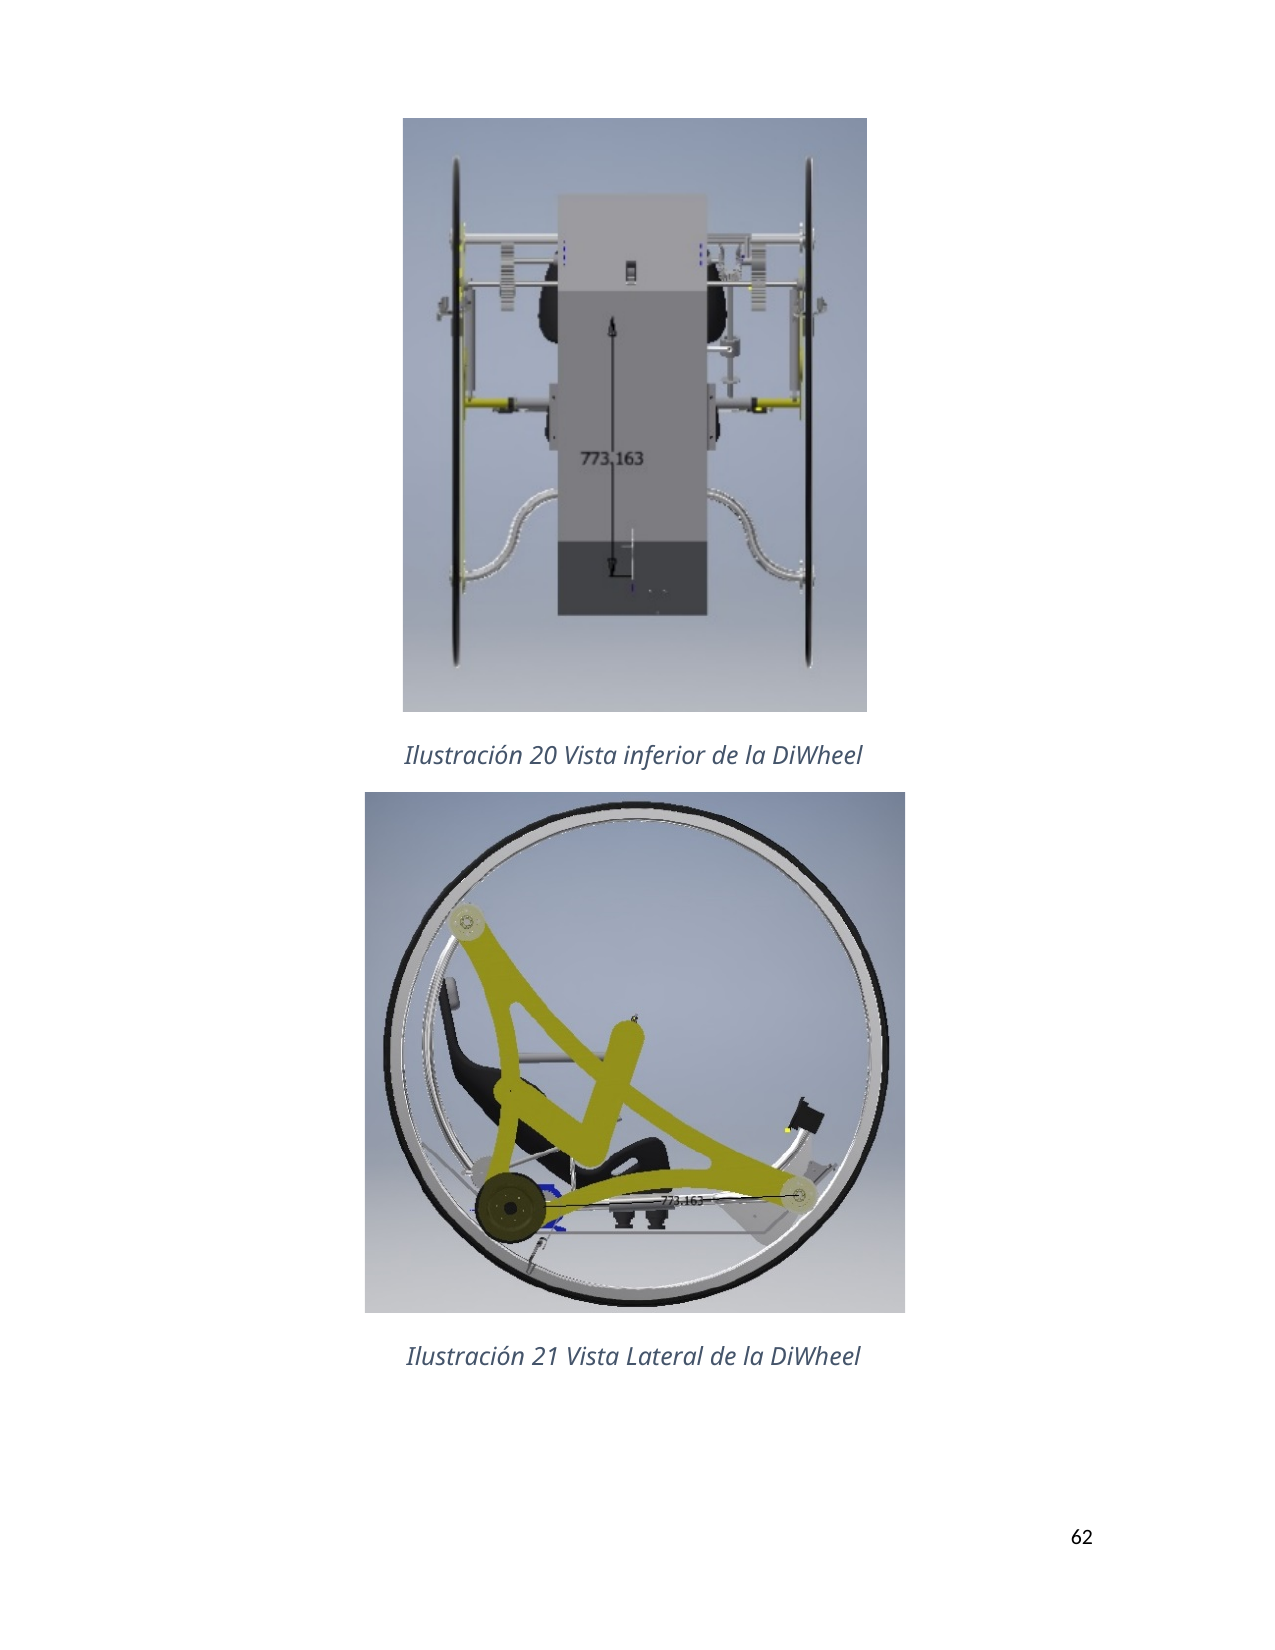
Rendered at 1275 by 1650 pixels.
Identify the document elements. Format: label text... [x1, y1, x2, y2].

picture [364, 792, 906, 1313]
text Ilustración 20 Vista inferior de la DiWheel [177, 738, 1093, 772]
text Ilustración 21 Vista Lateral de la DiWheel [177, 1339, 1093, 1373]
picture [402, 118, 867, 712]
